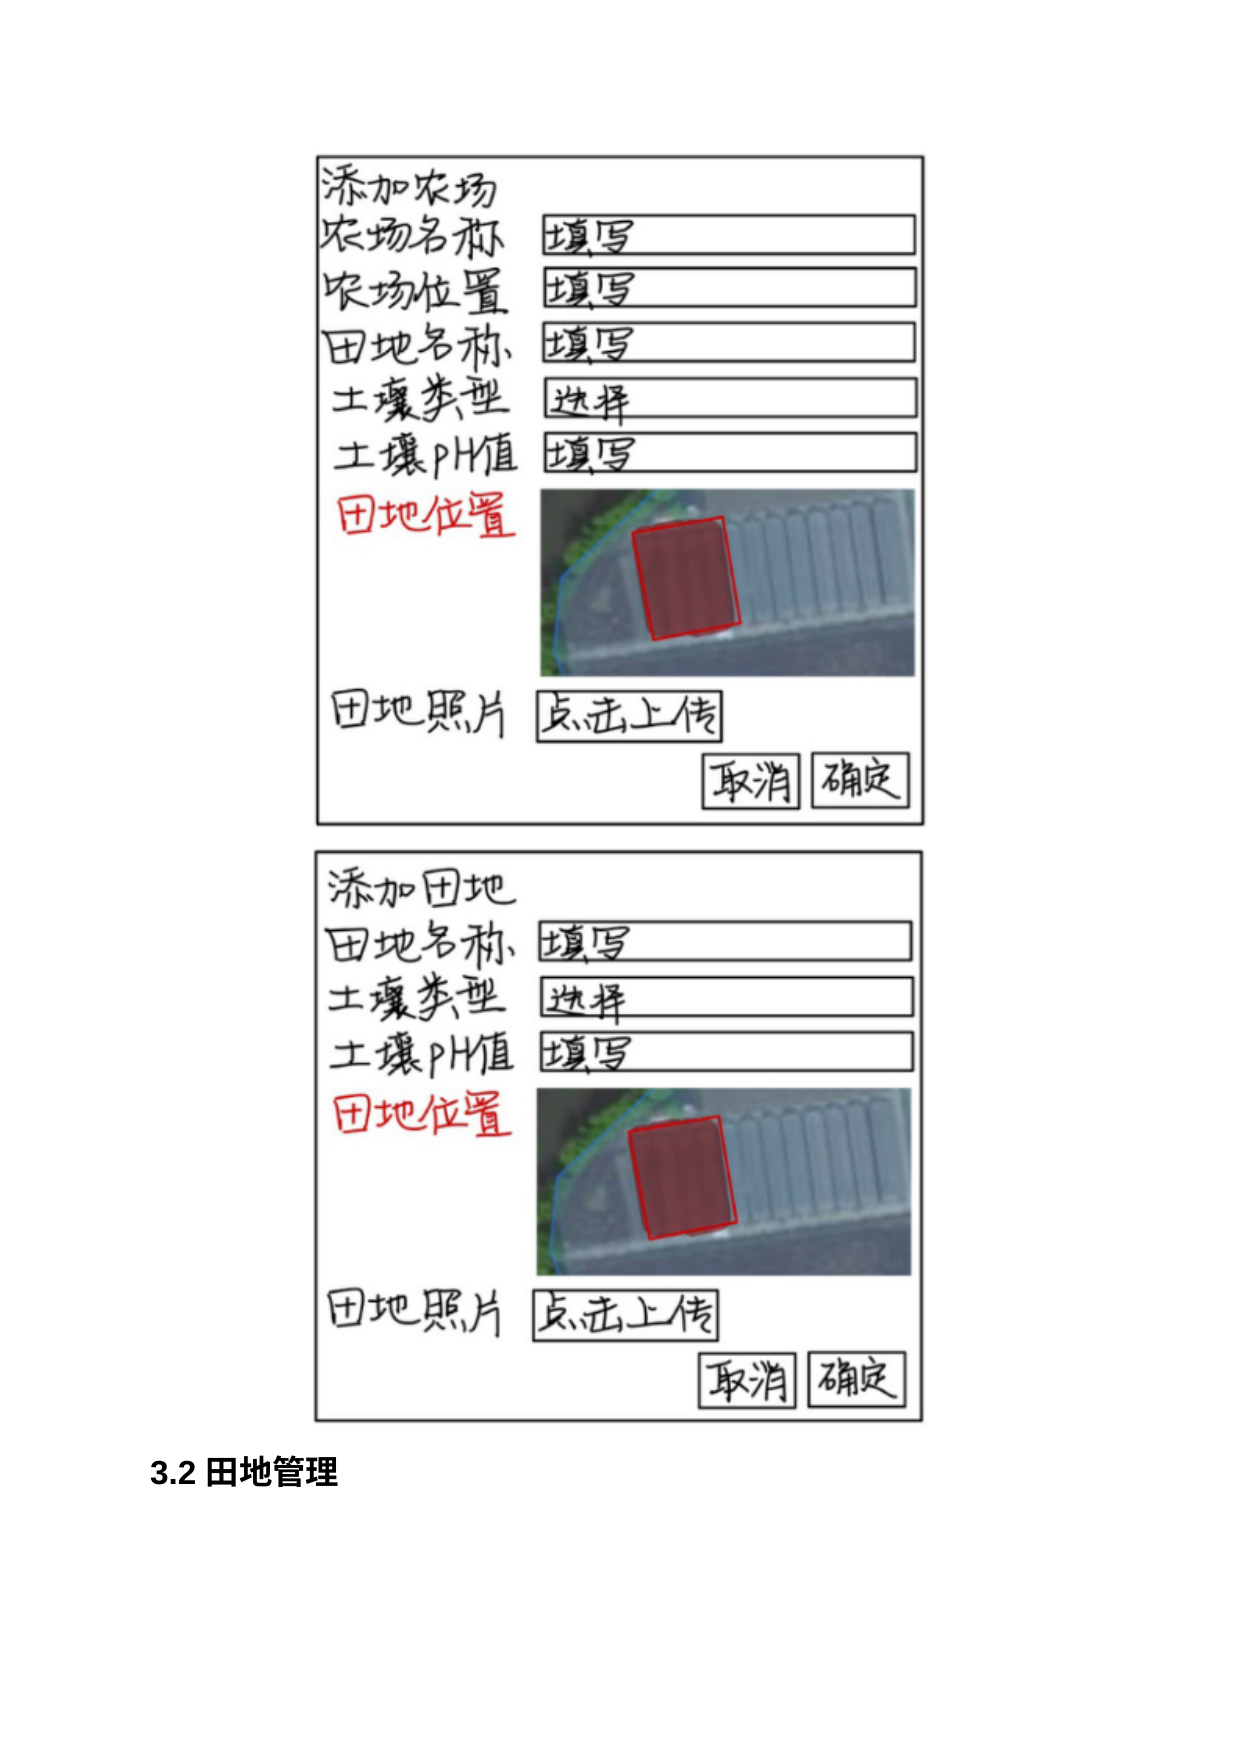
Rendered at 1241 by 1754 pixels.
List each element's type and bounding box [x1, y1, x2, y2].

picture [312, 847, 928, 1428]
picture [312, 150, 928, 830]
